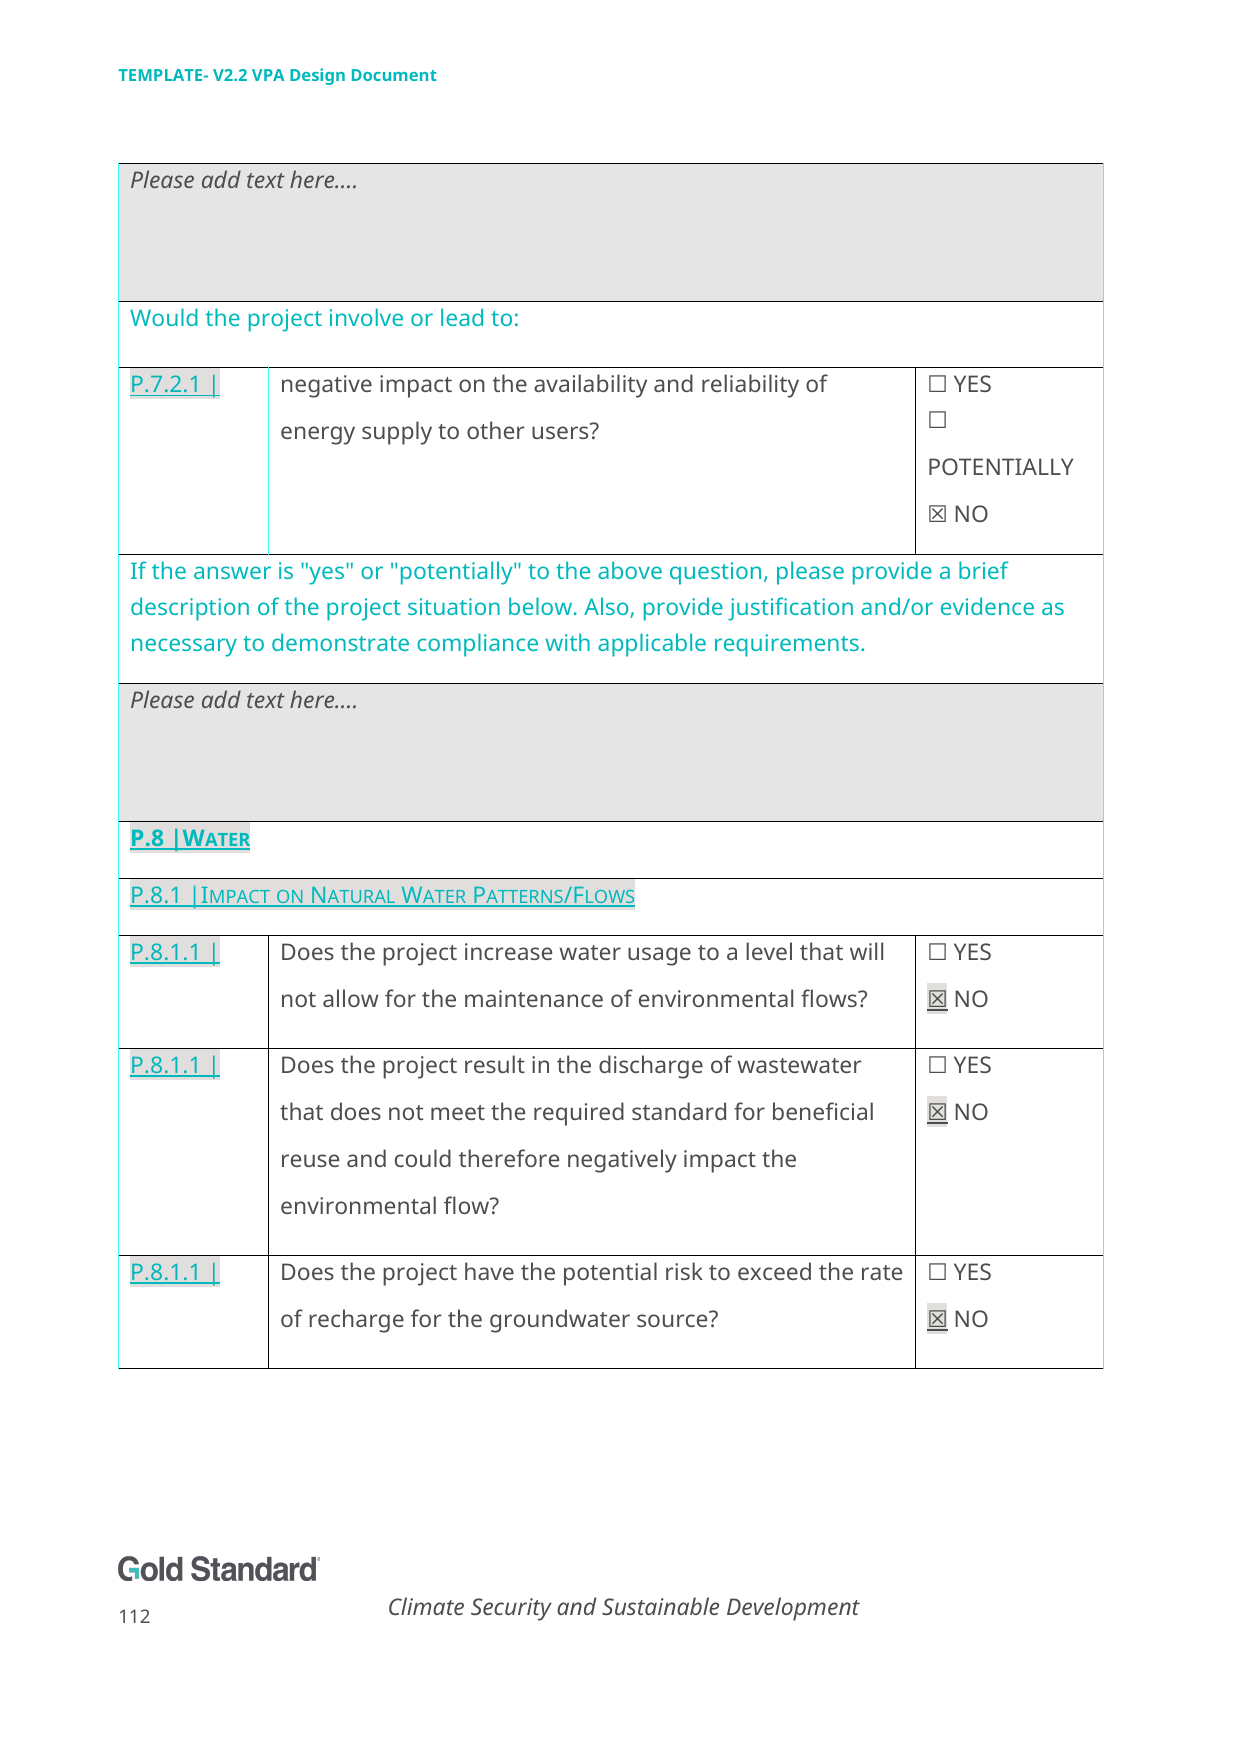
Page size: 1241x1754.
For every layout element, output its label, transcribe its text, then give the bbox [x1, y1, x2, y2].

table_cell P.8.1.1 | [119, 1049, 268, 1255]
table_cell P.8.1 |Impact on Natural Water Patterns/Flows [119, 879, 1103, 935]
table_cell negative impact on the availability and reliability of energy supply to other users? [269, 368, 915, 554]
table_cell Does the project increase water usage to a level that will not allow for the maintenance of environmental flows? [269, 936, 915, 1048]
table_cell Does the project have the potential risk to exceed the rate of recharge for the groundwater source? [269, 1256, 915, 1368]
table_cell YES ☒ NO [916, 1049, 1103, 1255]
table_cell Would the project involve or lead to: [119, 302, 1103, 367]
table_cell P.8 |Water [119, 822, 1103, 878]
table_cell P.8.1.1 | [119, 936, 268, 1048]
table_cell P.7.2.1 | [119, 368, 268, 554]
table_cell YES POTENTIALLY ☒ NO [916, 368, 1103, 554]
table_cell YES ☒ NO [916, 936, 1103, 1048]
table_cell Please add text here…. [119, 684, 1103, 821]
table_cell Please add text here…. [119, 164, 1103, 301]
picture [118, 1556, 321, 1581]
table_cell P.8.1.1 | [119, 1256, 268, 1368]
table_cell If the answer is "yes" or "potentially" to the above question, please provide a brief description of the project situation below. Also, provide justification and/or evidence as necessary to demonstrate compliance with applicable requirements. [119, 555, 1103, 683]
table_cell Does the project result in the discharge of wastewater that does not meet the required standard for beneficial reuse and could therefore negatively impact the environmental flow? [269, 1049, 915, 1255]
table_cell YES ☒ NO [916, 1256, 1103, 1368]
